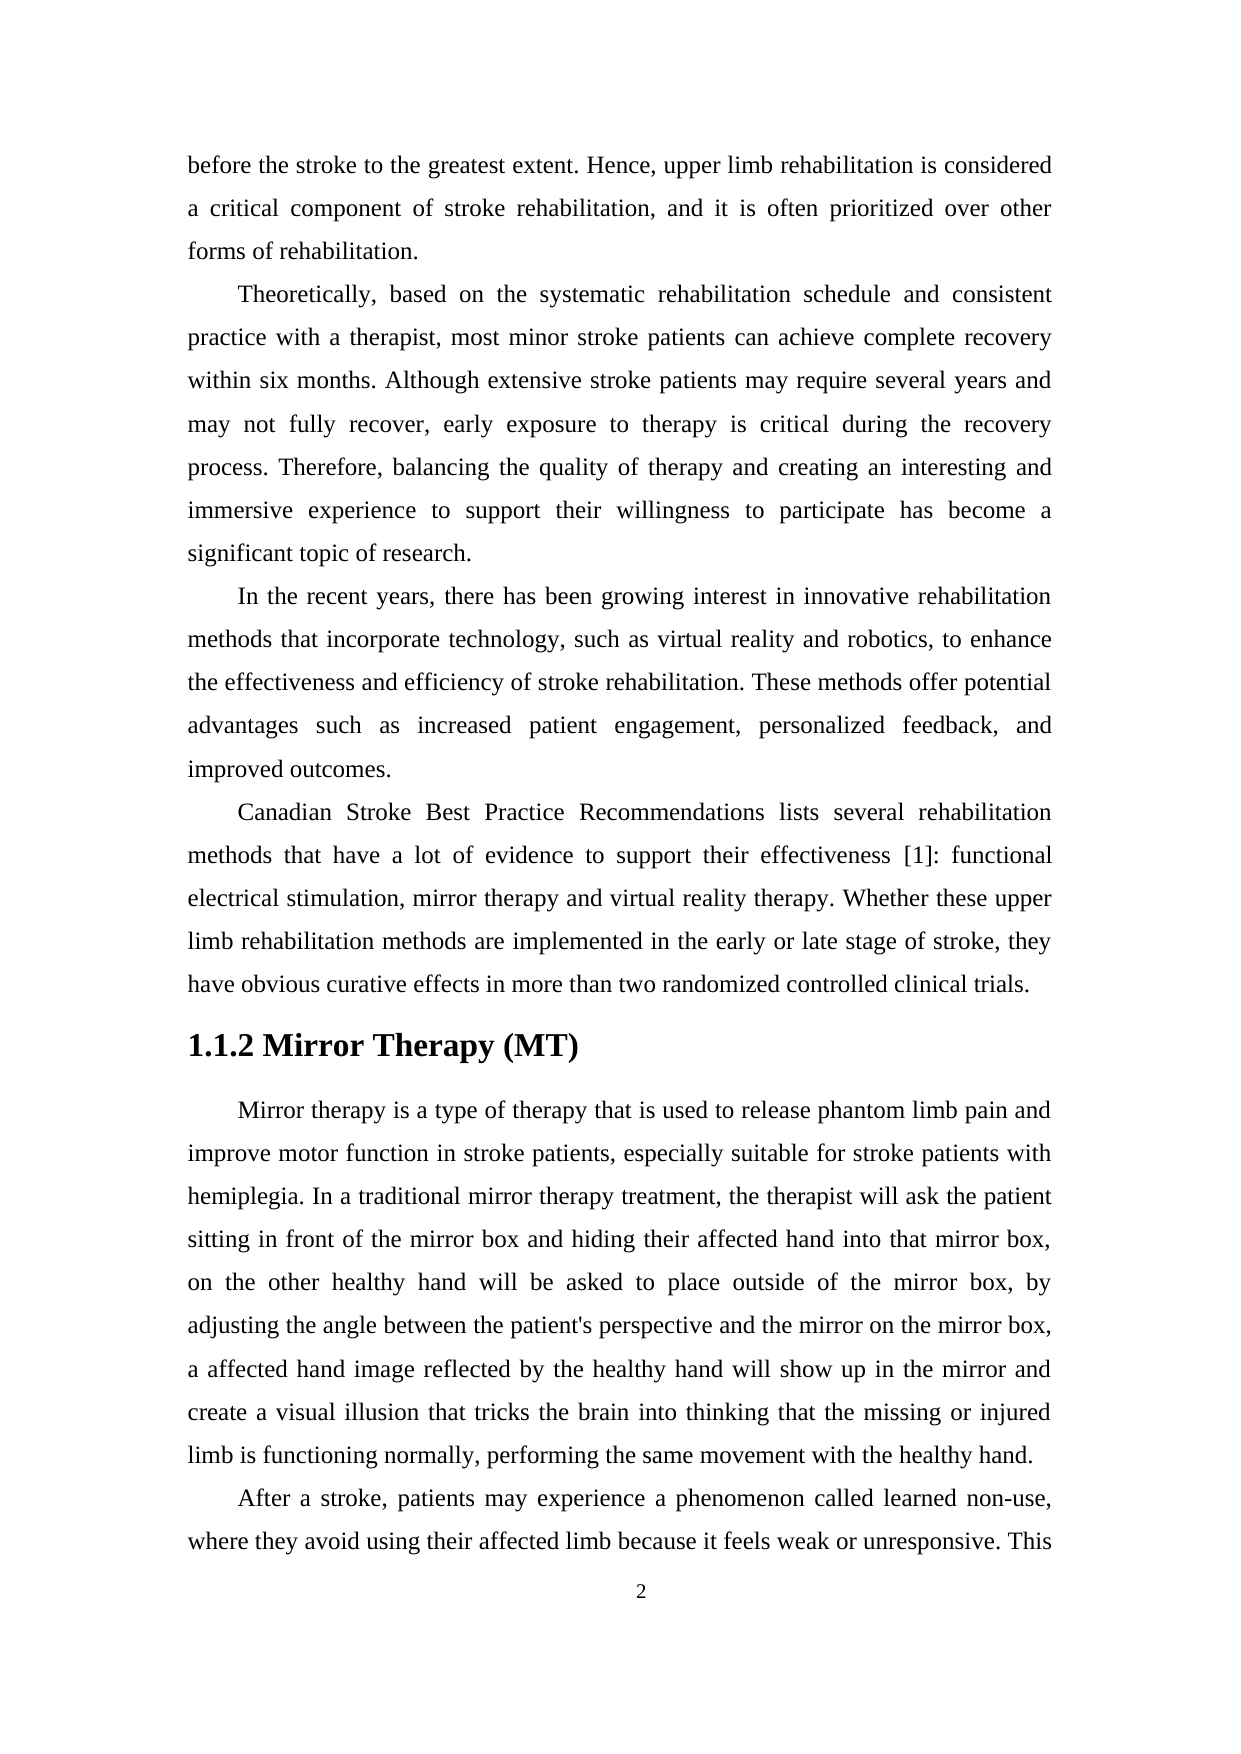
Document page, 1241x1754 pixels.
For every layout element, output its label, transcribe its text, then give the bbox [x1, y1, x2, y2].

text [187, 150, 1053, 265]
text Theoretically, based on the systematic rehabilitation schedule and consistent practice with a therapist, most minor stroke patients can achieve complete recovery within six months. Although extensive stroke patients may require several years and may not fully recover, early exposure to therapy is critical during the recovery process. Therefore, balancing the quality of therapy and creating an interesting and immersive experience to support their willingness to participate has become a significant topic of research. [187, 279, 1053, 567]
subtitle 1.1.2 Mirror Therapy (MT) [187, 1025, 1053, 1063]
text Mirror therapy is a type of therapy that is used to release phantom limb pain and improve motor function in stroke patients, especially suitable for stroke patients with hemiplegia. In a traditional mirror therapy treatment, the therapist will ask the patient sitting in front of the mirror box and hiding their affected hand into that mirror box, on the other healthy hand will be asked to place outside of the mirror box, by adjusting the angle between the patient's perspective and the mirror on the mirror box, a affected hand image reflected by the healthy hand will show up in the mirror and create a visual illusion that tricks the brain into thinking that the missing or injured limb is functioning normally, performing the same movement with the healthy hand. [187, 1095, 1053, 1469]
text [187, 1483, 1053, 1555]
text Canadian Stroke Best Practice Recommendations lists several rehabilitation methods that have a lot of evidence to support their effectiveness [1]: functional electrical stimulation, mirror therapy and virtual reality therapy. Whether these upper limb rehabilitation methods are implemented in the early or late stage of stroke, they have obvious curative effects in more than two randomized controlled clinical trials. [187, 797, 1053, 998]
text In the recent years, there has been growing interest in innovative rehabilitation methods that incorporate technology, such as virtual reality and robotics, to enhance the effectiveness and efficiency of stroke rehabilitation. These methods offer potential advantages such as increased patient engagement, personalized feedback, and improved outcomes. [187, 581, 1053, 782]
